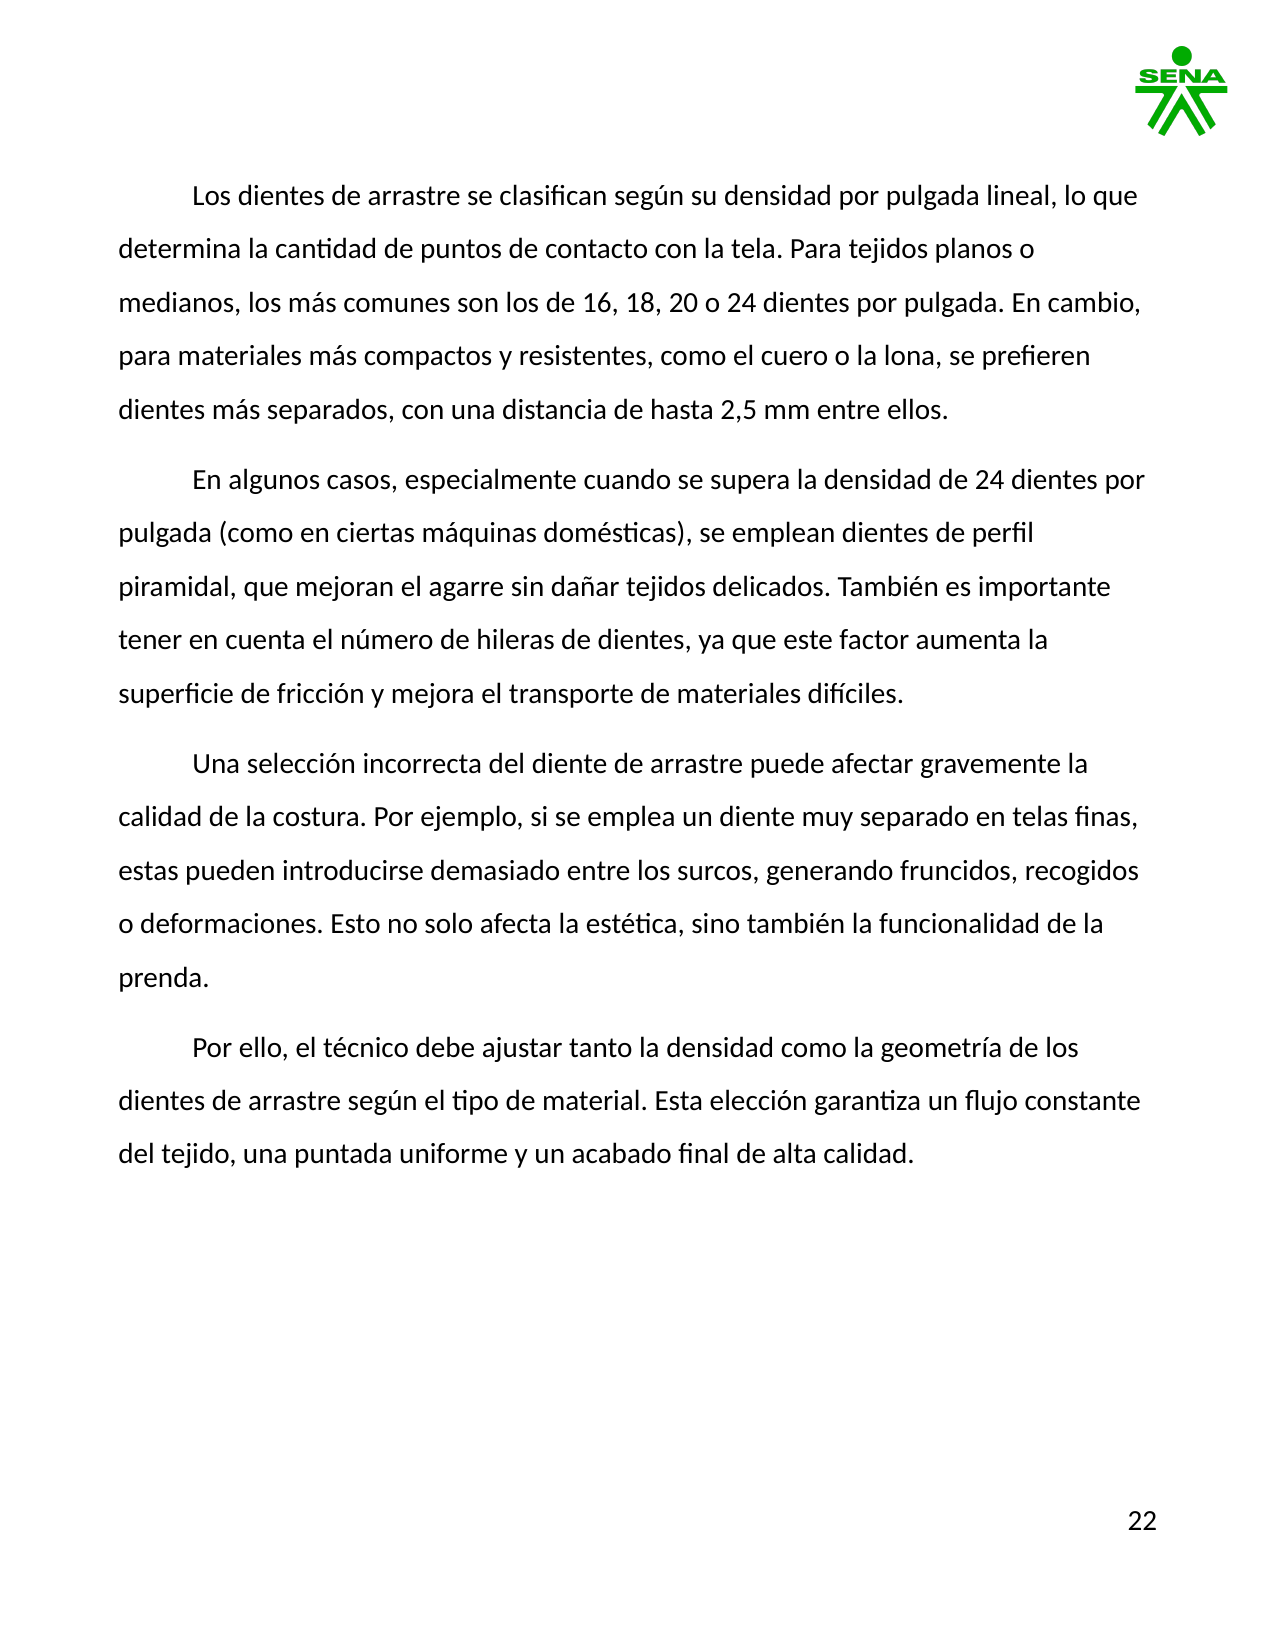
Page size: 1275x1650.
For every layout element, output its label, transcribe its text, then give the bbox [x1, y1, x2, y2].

picture [1135, 46, 1228, 136]
text Una selección incorrecta del diente de arrastre puede afectar gravemente la calidad de la costura. Por ejemplo, si se emplea un diente muy separado en telas finas, estas pueden introducirse demasiado entre los surcos, generando fruncidos, recogidos o deformaciones. Esto no solo afecta la estética, sino también la funcionalidad de la prenda. [118, 745, 1157, 994]
text Los dientes de arrastre se clasifican según su densidad por pulgada lineal, lo que determina la cantidad de puntos de contacto con la tela. Para tejidos planos o medianos, los más comunes son los de 16, 18, 20 o 24 dientes por pulgada. En cambio, para materiales más compactos y resistentes, como el cuero o la lona, se prefieren dientes más separados, con una distancia de hasta 2,5 mm entre ellos. [118, 177, 1157, 427]
text Por ello, el técnico debe ajustar tanto la densidad como la geometría de los dientes de arrastre según el tipo de material. Esta elección garantiza un flujo constante del tejido, una puntada uniforme y un acabado final de alta calidad. [118, 1029, 1157, 1171]
text En algunos casos, especialmente cuando se supera la densidad de 24 dientes por pulgada (como en ciertas máquinas domésticas), se emplean dientes de perfil piramidal, que mejoran el agarre sin dañar tejidos delicados. También es importante tener en cuenta el número de hileras de dientes, ya que este factor aumenta la superficie de fricción y mejora el transporte de materiales difíciles. [118, 461, 1157, 710]
